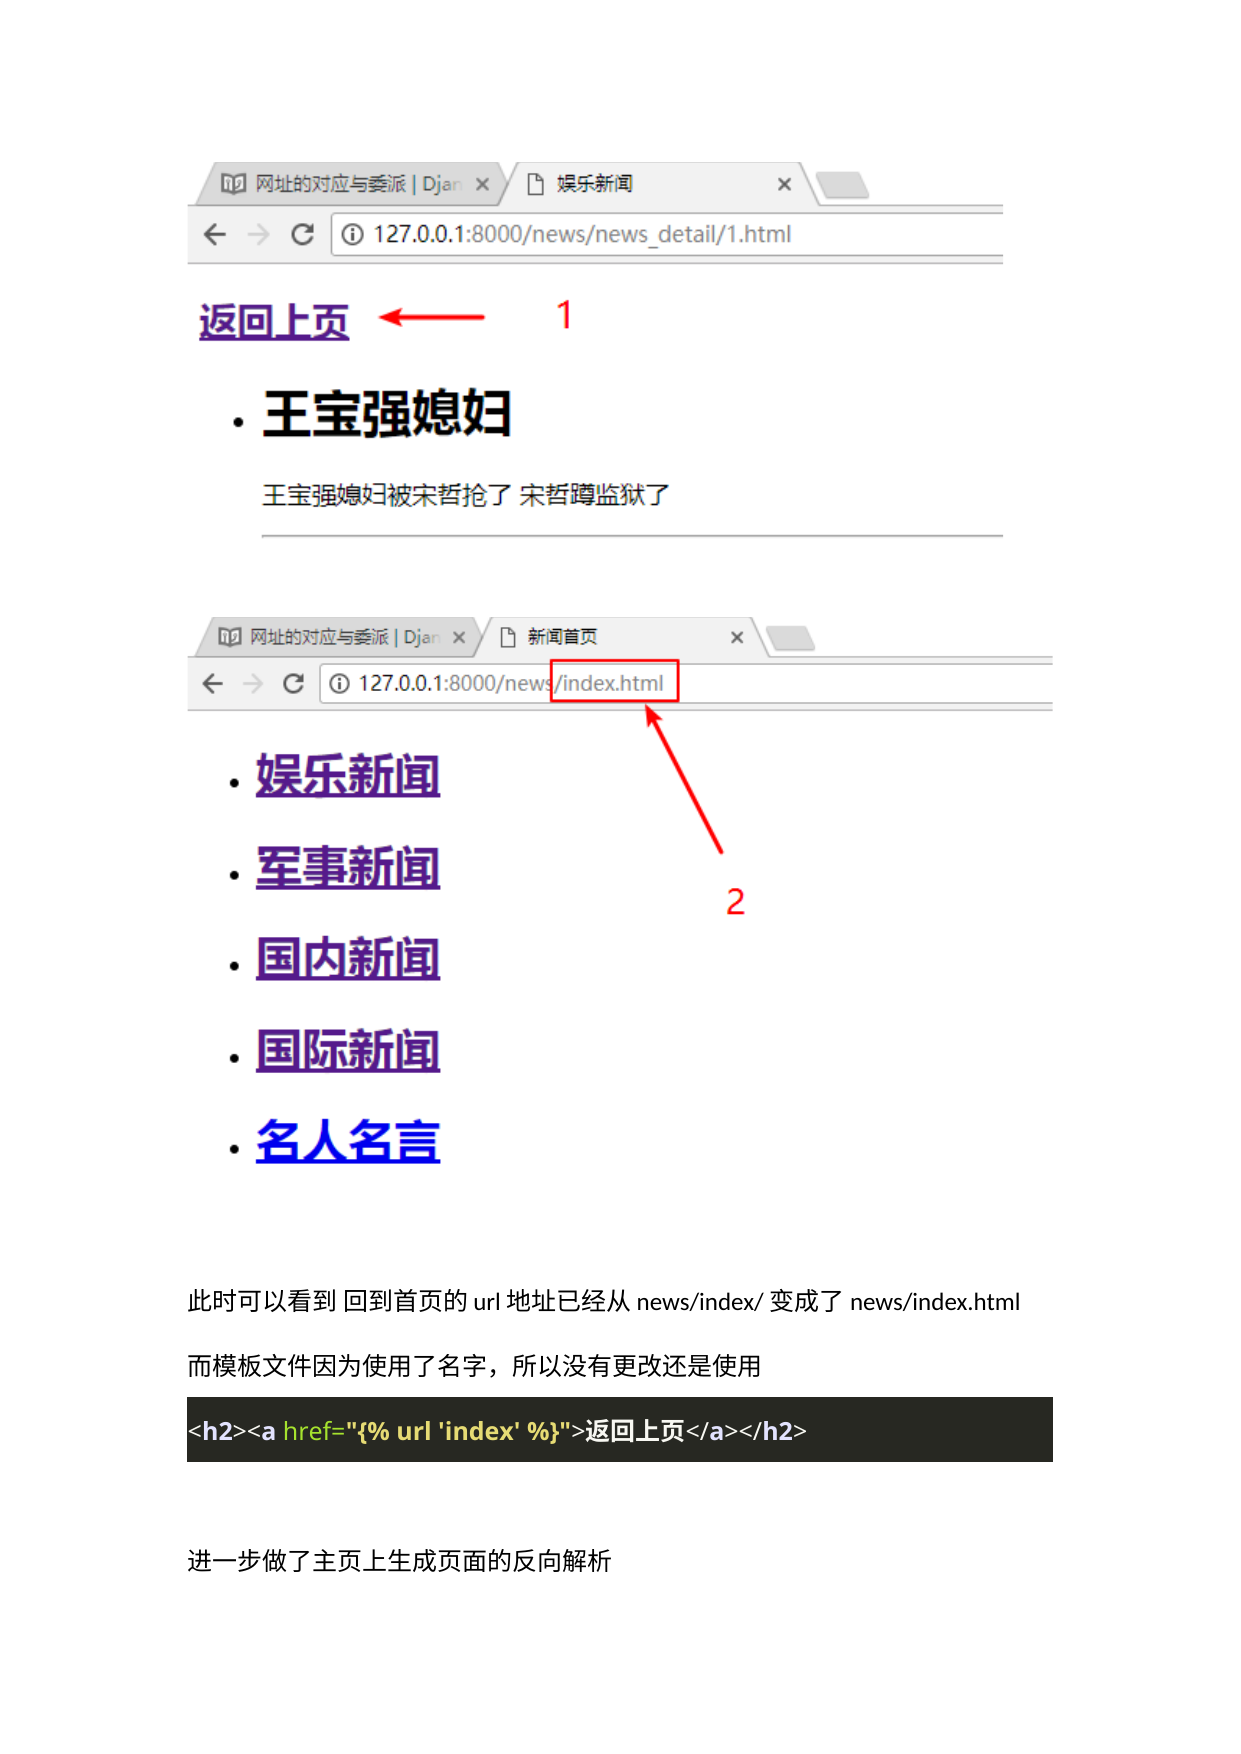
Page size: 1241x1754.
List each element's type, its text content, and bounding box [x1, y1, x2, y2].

picture [187, 617, 1053, 1246]
text <h2><a href="{% url 'index' %}">返回上页</a></h2> [187, 1397, 1053, 1462]
text 此时可以看到 回到首页的url地址已经从 news/index/ 变成了 news/index.html [187, 1267, 1053, 1332]
text 而模板文件因为使用了名字，所以没有更改还是使用 [187, 1332, 1053, 1397]
text 进一步做了主页上生成页面的反向解析 [187, 1527, 1053, 1592]
picture [187, 162, 1004, 612]
